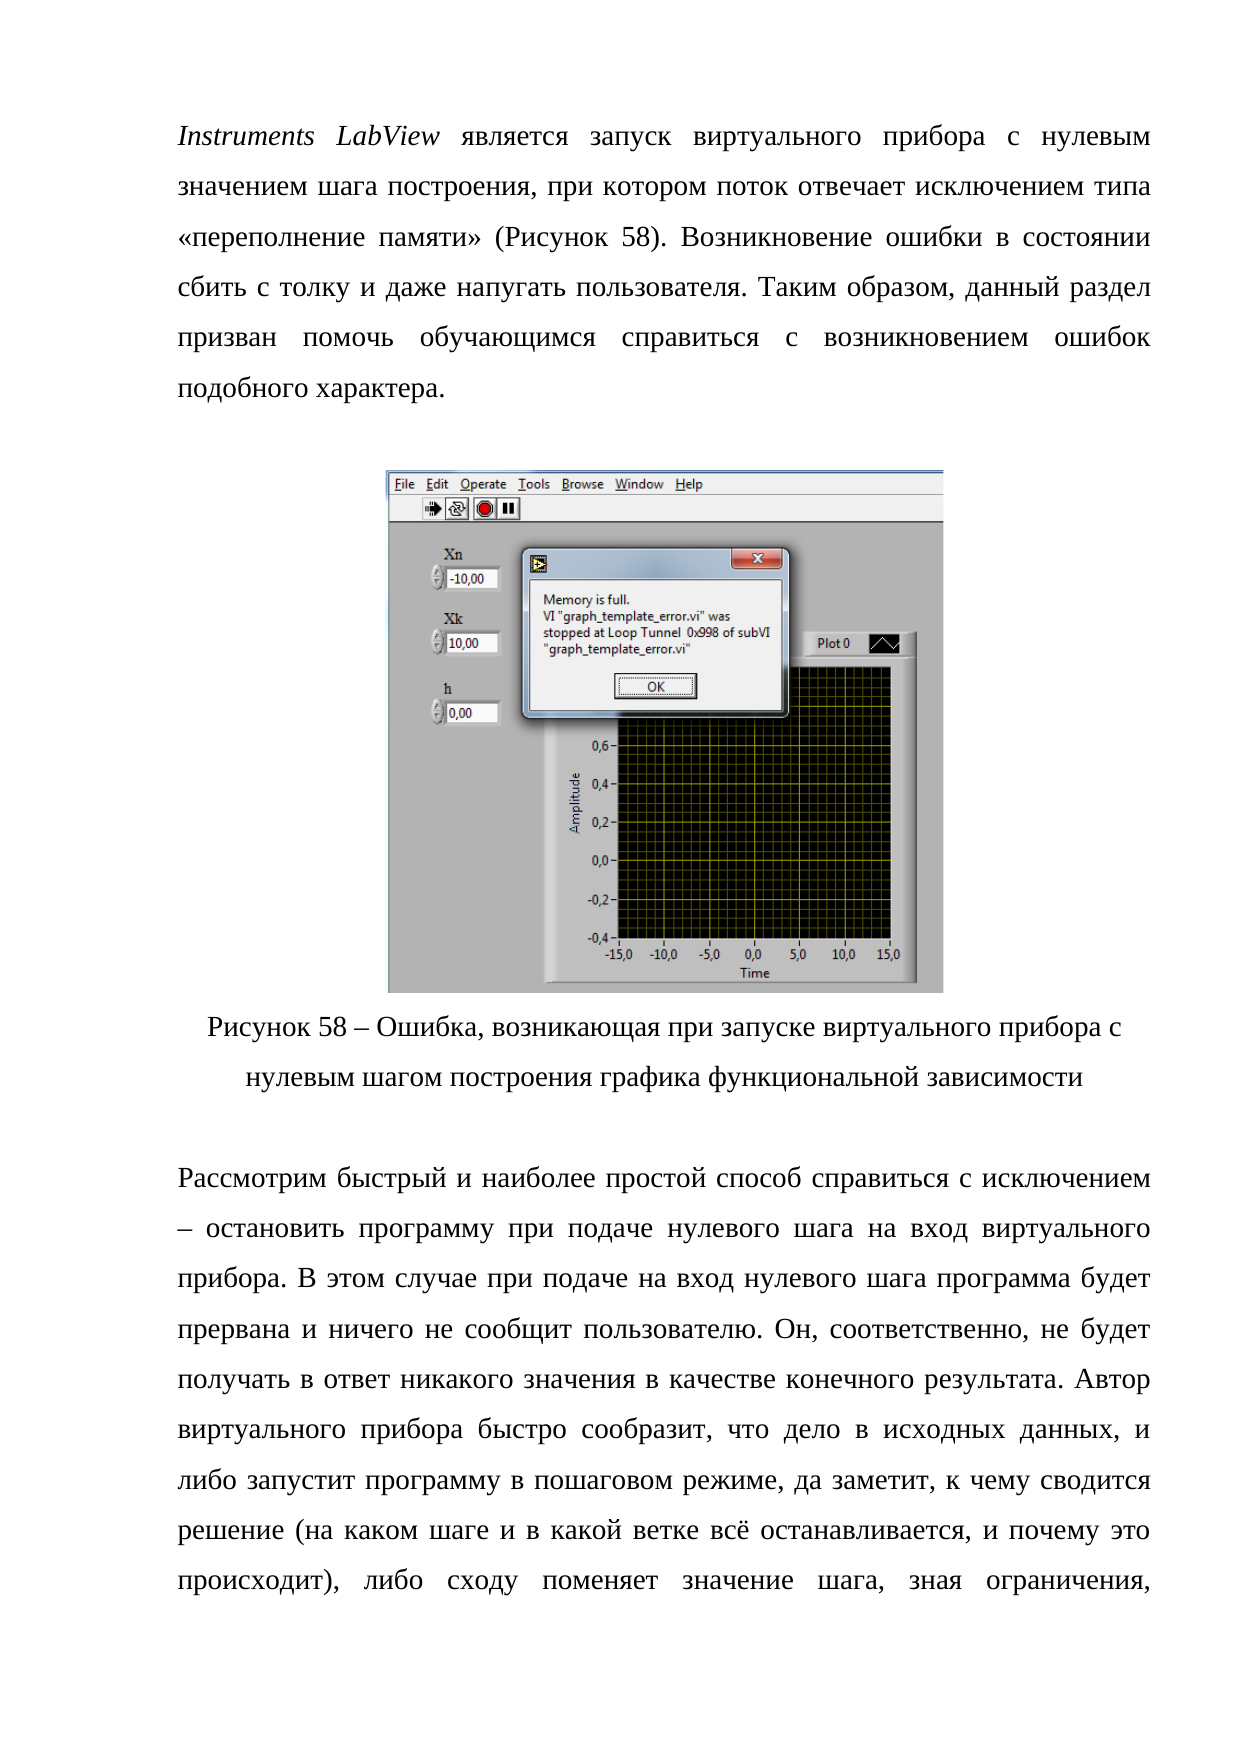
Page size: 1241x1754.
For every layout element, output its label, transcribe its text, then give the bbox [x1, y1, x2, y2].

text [177, 1160, 1152, 1596]
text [177, 118, 1152, 403]
text Рисунок 58 – Ошибка, возникающая при запуске виртуального прибора с нулевым шагом построения графика функциональной зависимости [177, 1009, 1152, 1093]
picture [385, 470, 944, 993]
